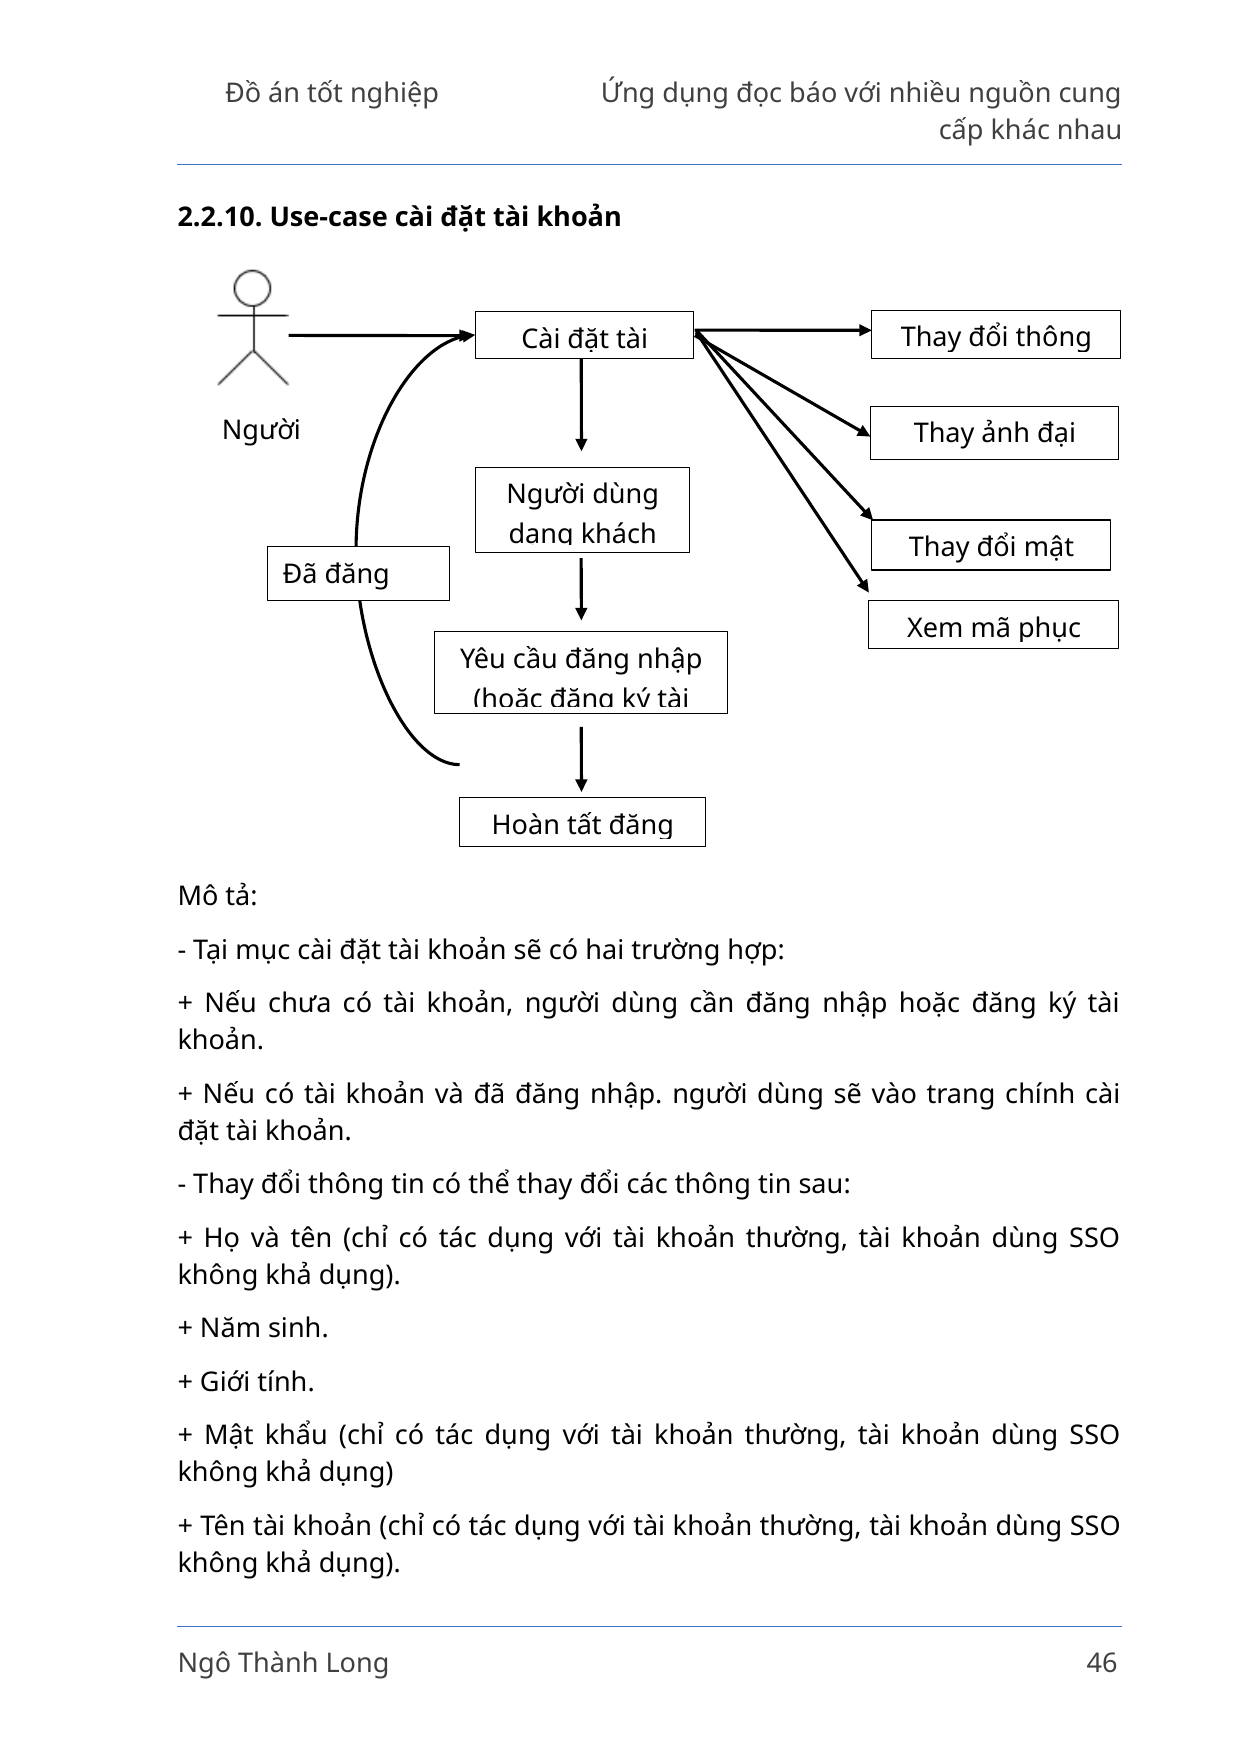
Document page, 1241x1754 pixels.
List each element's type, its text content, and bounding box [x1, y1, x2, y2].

text + Tên tài khoản (chỉ có tác dụng với tài khoản thường, tài khoản dùng SSO không khả dụng). [177, 1506, 1122, 1580]
text - Tại mục cài đặt tài khoản sẽ có hai trường hợp: [177, 930, 1122, 967]
text + Họ và tên (chỉ có tác dụng với tài khoản thường, tài khoản dùng SSO không khả dụng). [177, 1218, 1122, 1292]
text + Nếu có tài khoản và đã đăng nhập. người dùng sẽ vào trang chính cài đặt tài khoản. [177, 1074, 1122, 1148]
subtitle 2.2.10. Use-case cài đặt tài khoản [177, 197, 1122, 234]
text Mô tả: [177, 877, 1122, 914]
picture [213, 267, 294, 392]
text + Năm sinh. [177, 1309, 1122, 1346]
text + Nếu chưa có tài khoản, người dùng cần đăng nhập hoặc đăng ký tài khoản. [177, 984, 1122, 1058]
text - Thay đổi thông tin có thể thay đổi các thông tin sau: [177, 1165, 1122, 1202]
text + Giới tính. [177, 1362, 1122, 1399]
text + Mật khẩu (chỉ có tác dụng với tài khoản thường, tài khoản dùng SSO không khả dụng) [177, 1416, 1122, 1489]
